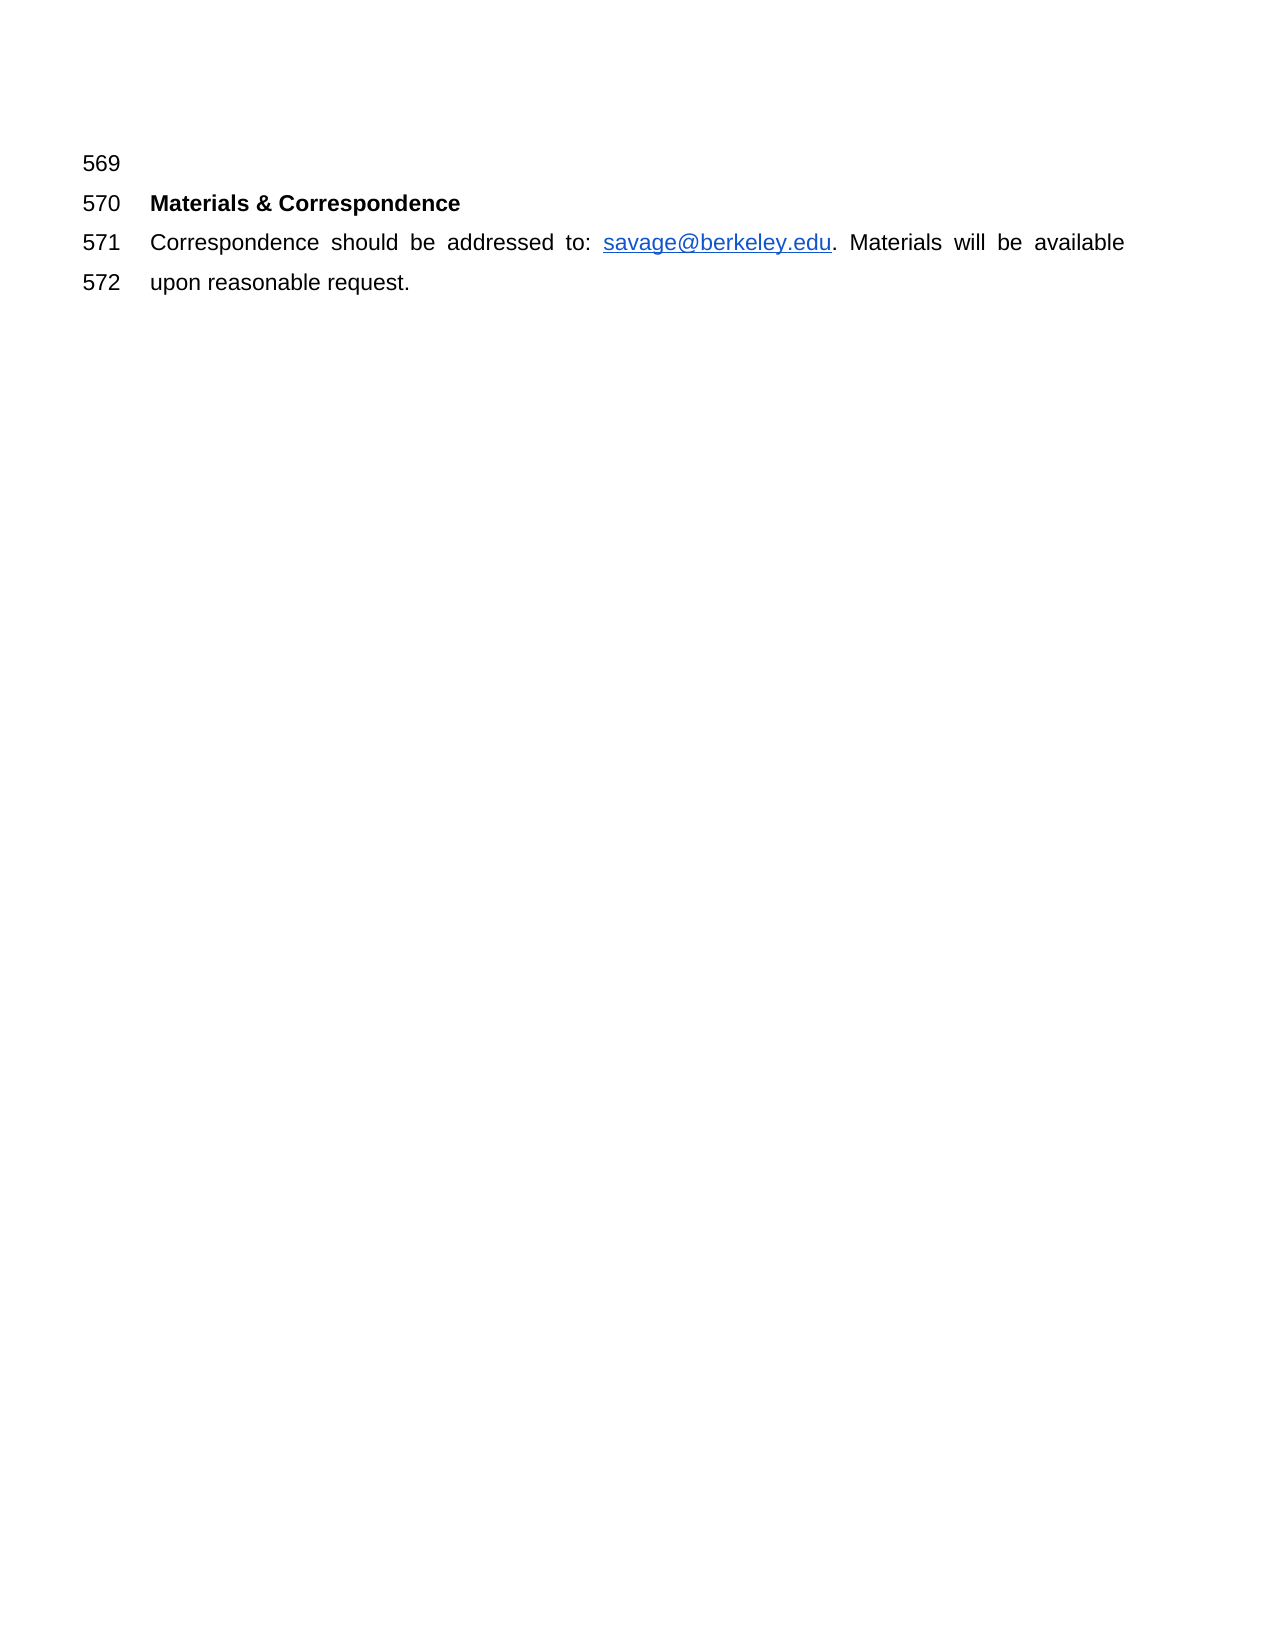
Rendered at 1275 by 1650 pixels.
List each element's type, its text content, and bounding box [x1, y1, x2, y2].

text Materials & Correspondence [150, 189, 1125, 216]
text Correspondence should be addressed to: savage@berkeley.edu. Materials will be available upon reasonable request. [150, 229, 1125, 295]
